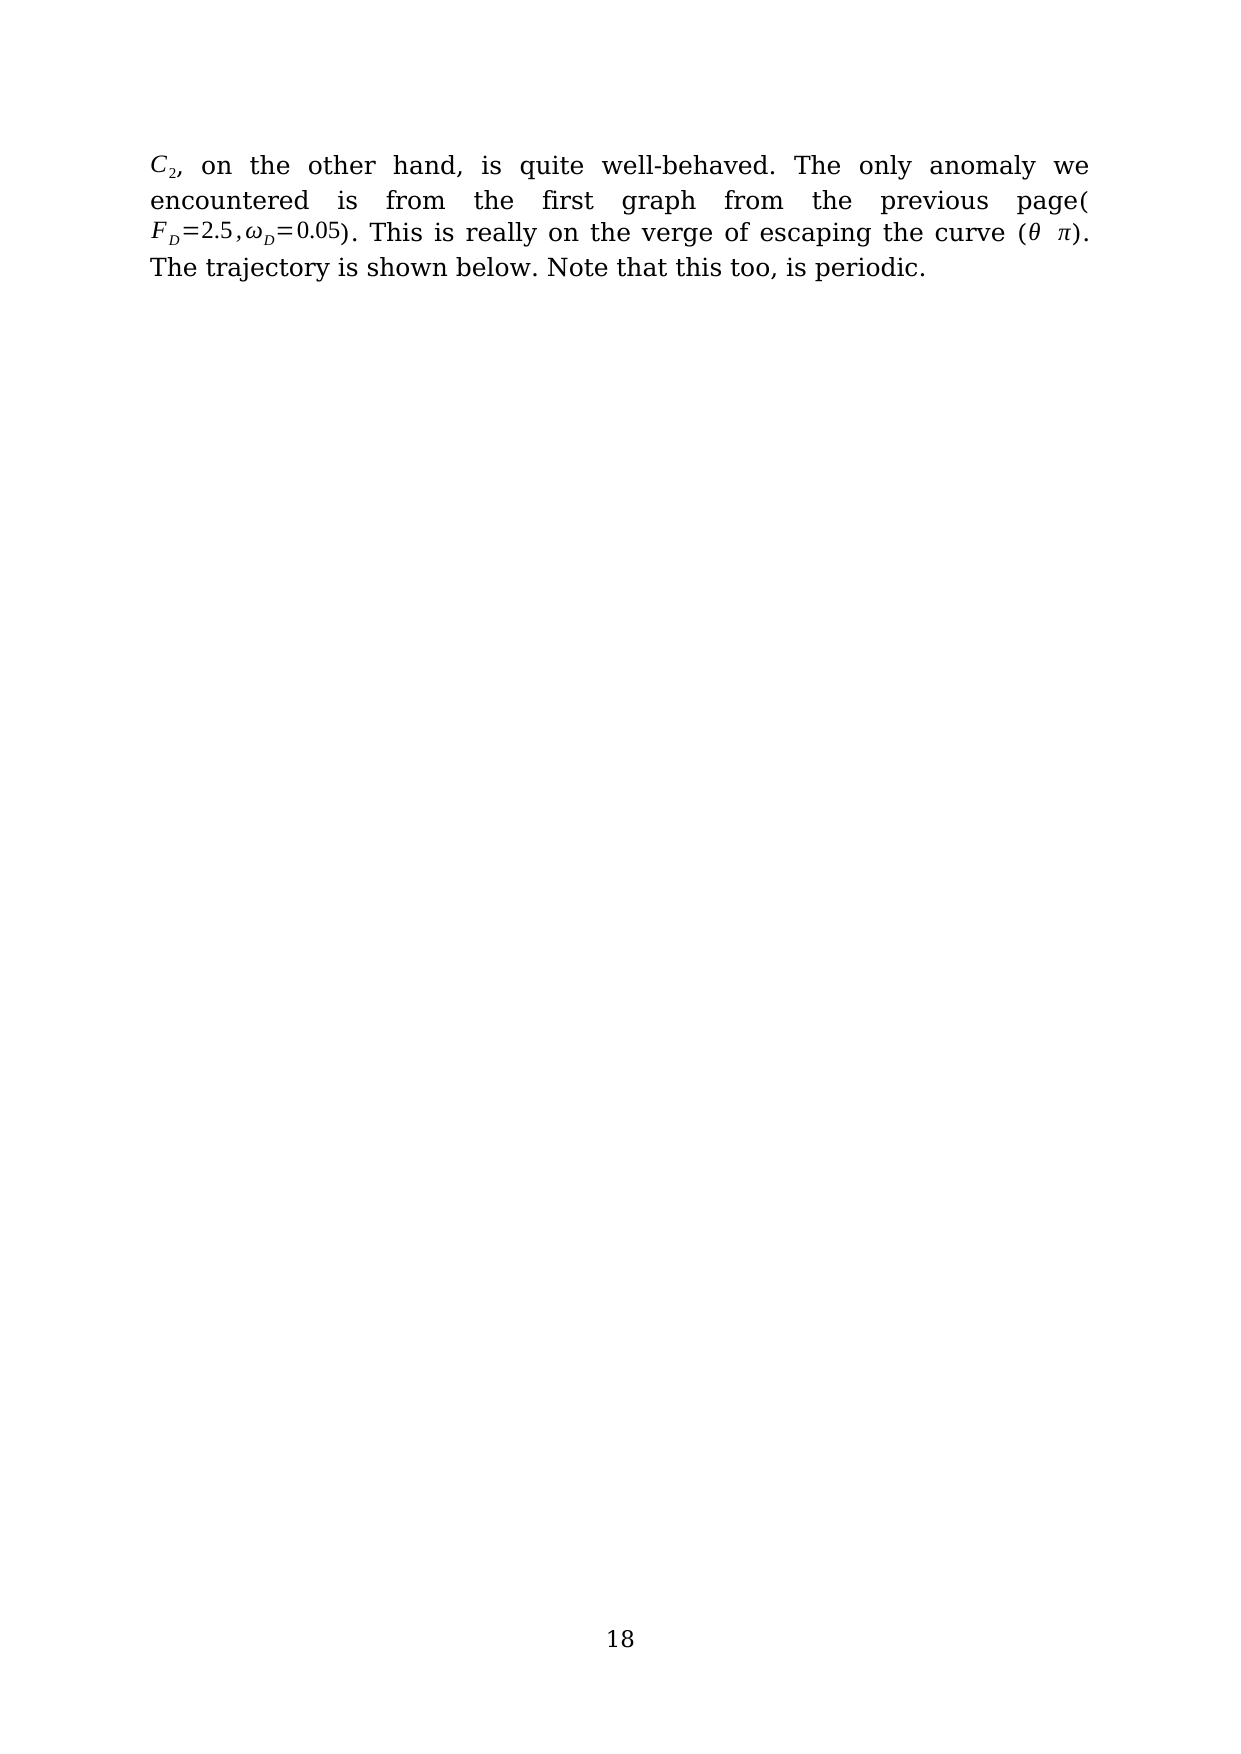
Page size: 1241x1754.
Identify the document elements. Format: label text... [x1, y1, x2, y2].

text , on the other hand, is quite well-behaved. The only anomaly we encountered is from the first graph from the previous page(). This is really on the verge of escaping the curve (). The trajectory is shown below. Note that this too, is periodic. [150, 150, 1090, 281]
